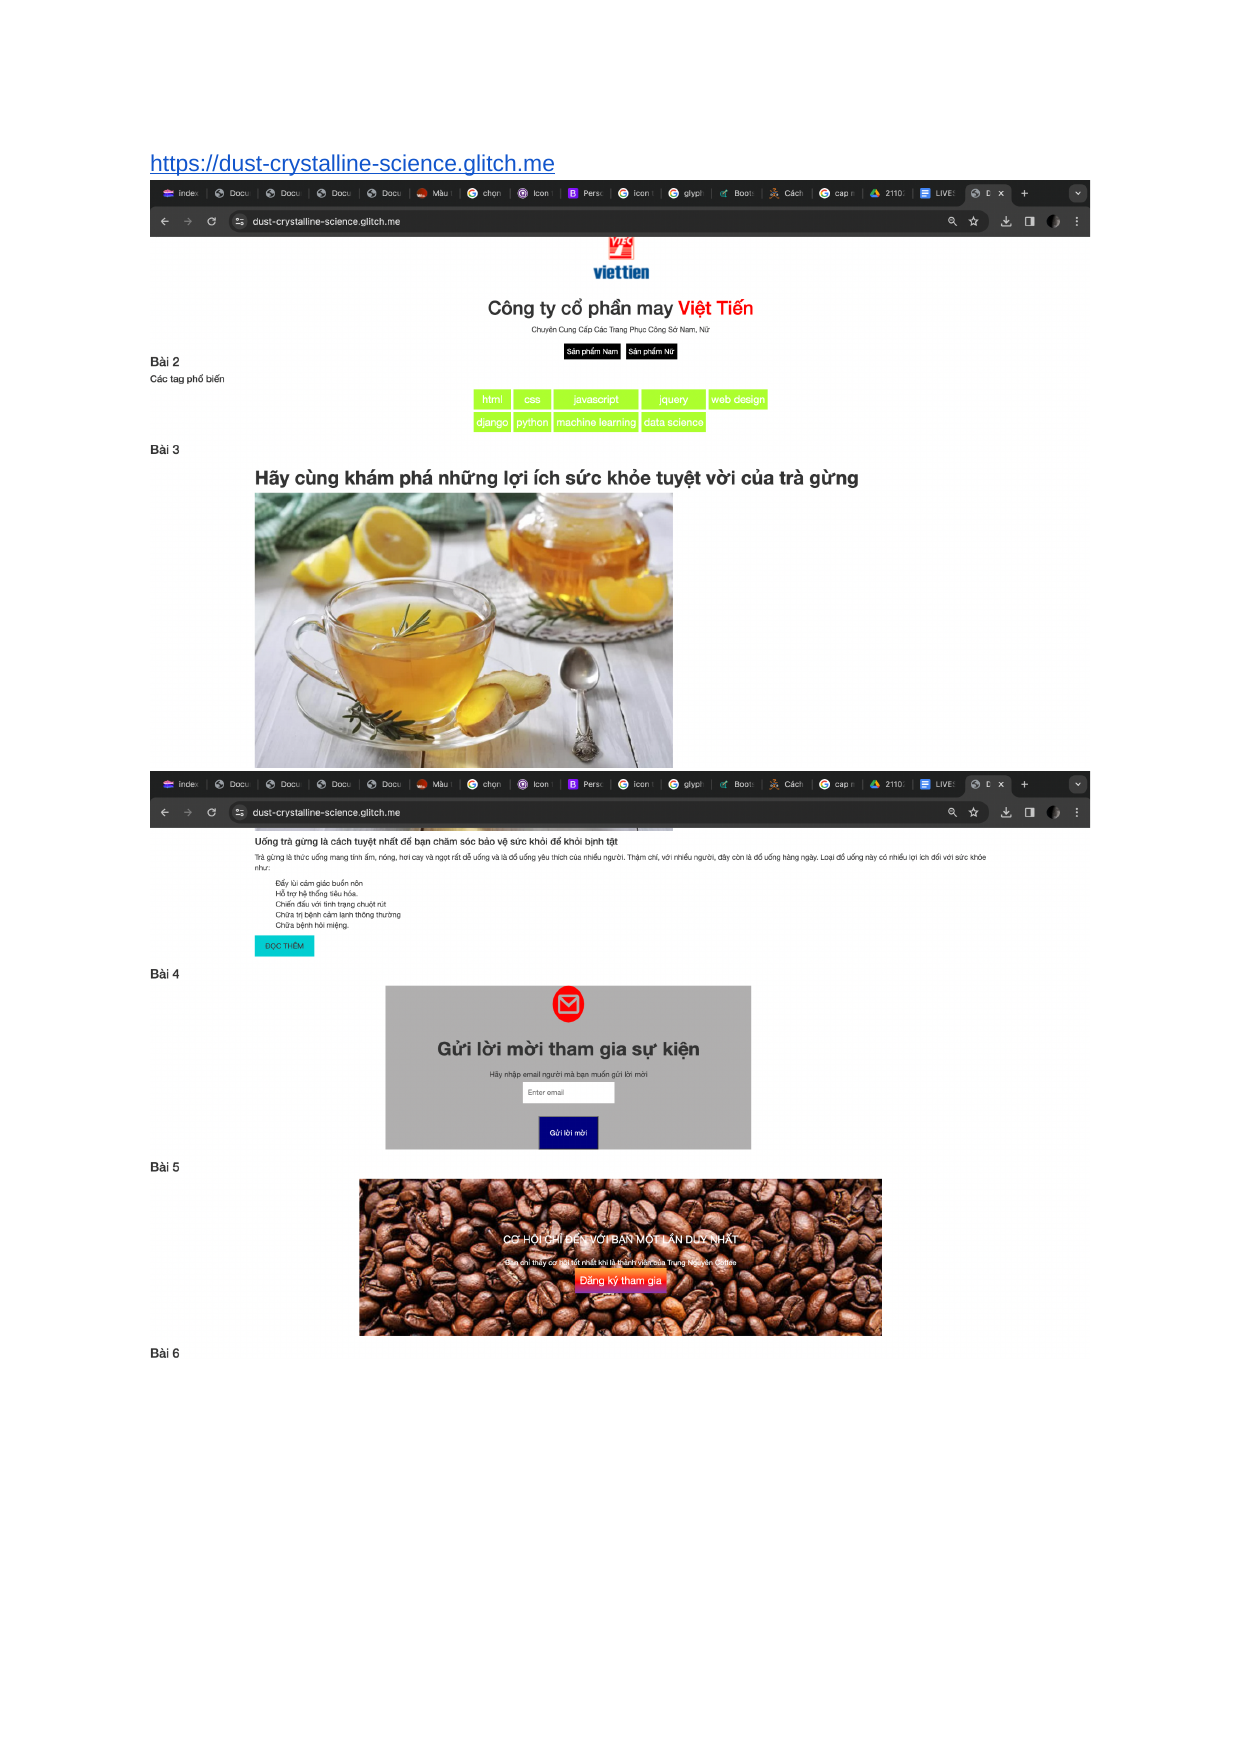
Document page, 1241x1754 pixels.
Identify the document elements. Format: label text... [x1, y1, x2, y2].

text https://dust-crystalline-science.glitch.me [150, 150, 1090, 176]
picture [150, 771, 1091, 1359]
picture [150, 180, 1091, 768]
